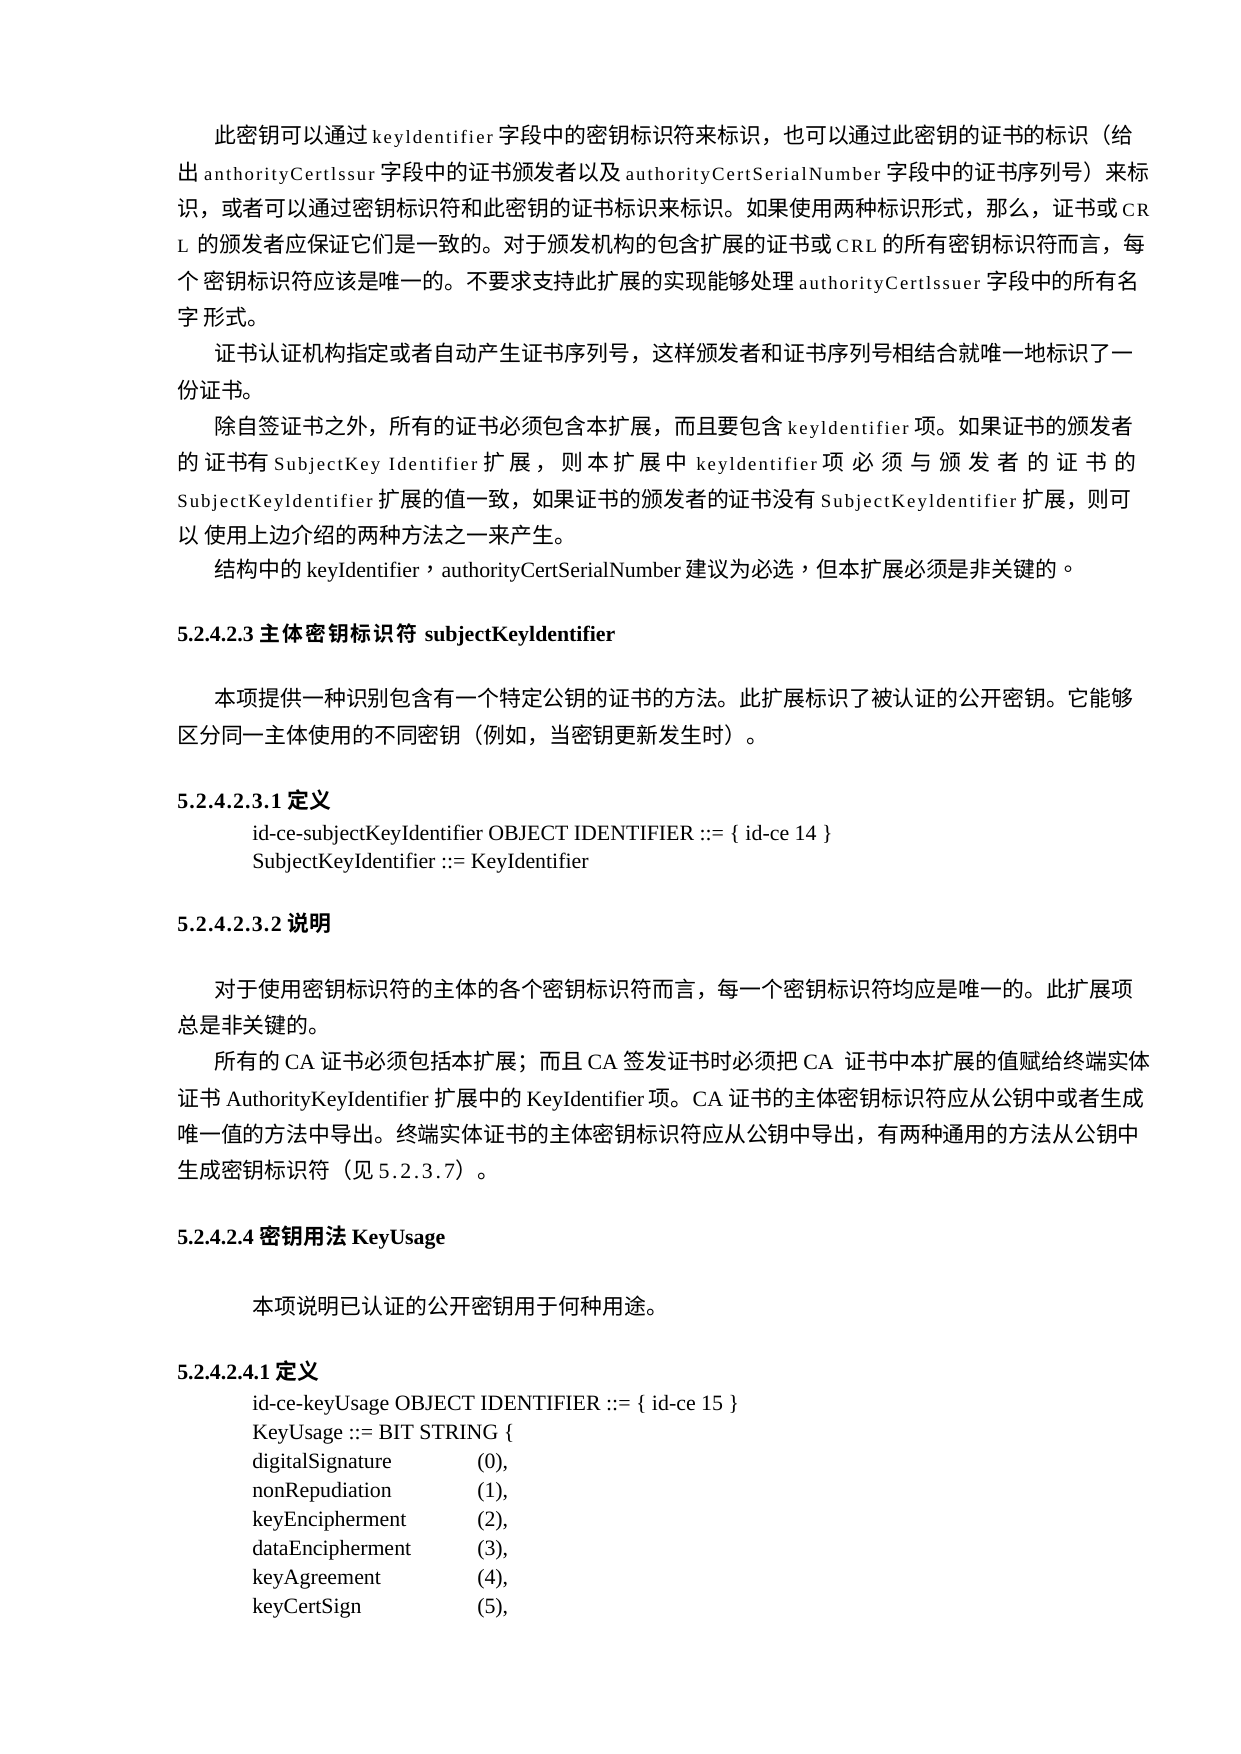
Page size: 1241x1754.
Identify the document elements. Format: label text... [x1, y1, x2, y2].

text 所有的CA 证书必须包括本扩展；而且CA 签发证书时必须把 CA 证书中本扩展的值赋给终端实体证书 AuthorityKeyIdentifier 扩展中的 KeyIdentifier项。CA 证书的主体密钥标识符应从公钥中或者生成唯一值的方法中导出。终端实体证书的主体密钥标识符应从公钥中导出，有两种通用的方法从公钥中生成密钥标识符（见5.2.3.7）。 [177, 1044, 1152, 1185]
text 除自签证书之外，所有的证书必须包含本扩展，而且要包含keyldentifier项。如果证书的颁发者的 证书有SubjectKey Identifier扩展，则本扩展中keyldentifier项必须与颁发者的证书的 SubjectKeyldentifier扩展的值一致，如果证书的颁发者的证书没有SubjectKeyldentifier扩展，则可以 使用上边介绍的两种方法之一来产生。 [177, 409, 1152, 550]
text dataEncipherment (3), [177, 1535, 1152, 1560]
text 5.2.4.2.3 主体密钥标识符 subjectKeyldentifier [177, 618, 1152, 648]
text SubjectKeyIdentifier ::= KeyIdentifier [177, 848, 1152, 874]
text 对于使用密钥标识符的主体的各个密钥标识符而言，每一个密钥标识符均应是唯一的。此扩展项总是非关键的。 [177, 972, 1152, 1040]
text id-ce-keyUsage OBJECT IDENTIFIER ::= { id-ce 15 } [177, 1390, 1152, 1416]
text nonRepudiation (1), [177, 1477, 1152, 1502]
text 本项提供一种识别包含有一个特定公钥的证书的方法。此扩展标识了被认证的公开密钥。它能够 区分同一主体使用的不同密钥（例如，当密钥更新发生时）。 [177, 681, 1152, 749]
text 5.2.4.2.3.2 说明 [177, 906, 1152, 938]
text keyEncipherment (2), [177, 1506, 1152, 1531]
text keyCertSign (5), [177, 1593, 1152, 1618]
text 5.2.4.2.4 密钥用法 KeyUsage [177, 1219, 1152, 1250]
text 结构中的keyIdentifier，authorityCertSerialNumber建议为必选，但本扩展必须是非关键的。 [177, 554, 1152, 584]
text keyAgreement (4), [177, 1564, 1152, 1589]
text 本项说明已认证的公开密钥用于何种用途。 [177, 1289, 1152, 1320]
text digitalSignature (0), [177, 1448, 1152, 1473]
text 5.2.4.2.4.1 定义 [177, 1354, 1152, 1386]
text 5.2.4.2.3.1 定义 [177, 783, 1152, 815]
text KeyUsage ::= BIT STRING { [177, 1419, 1152, 1444]
text 证书认证机构指定或者自动产生证书序列号，这样颁发者和证书序列号相结合就唯一地标识了一 份证书。 [177, 336, 1152, 404]
text 此密钥可以通过keyldentifier字段中的密钥标识符来标识，也可以通过此密钥的证书的标识（给出 anthorityCertlssur字段中的证书颁发者以及authorityCertSerialNumber字段中的证书序列号）来标 识，或者可以通过密钥标识符和此密钥的证书标识来标识。如果使用两种标识形式，那么，证书或CRL 的颁发者应保证它们是一致的。对于颁发机构的包含扩展的证书或CRL的所有密钥标识符而言，每个 密钥标识符应该是唯一的。不要求支持此扩展的实现能够处理authorityCertlssuer字段中的所有名字 形式。 [177, 118, 1152, 332]
text id-ce-subjectKeyIdentifier OBJECT IDENTIFIER ::= { id-ce 14 } [177, 819, 1152, 845]
